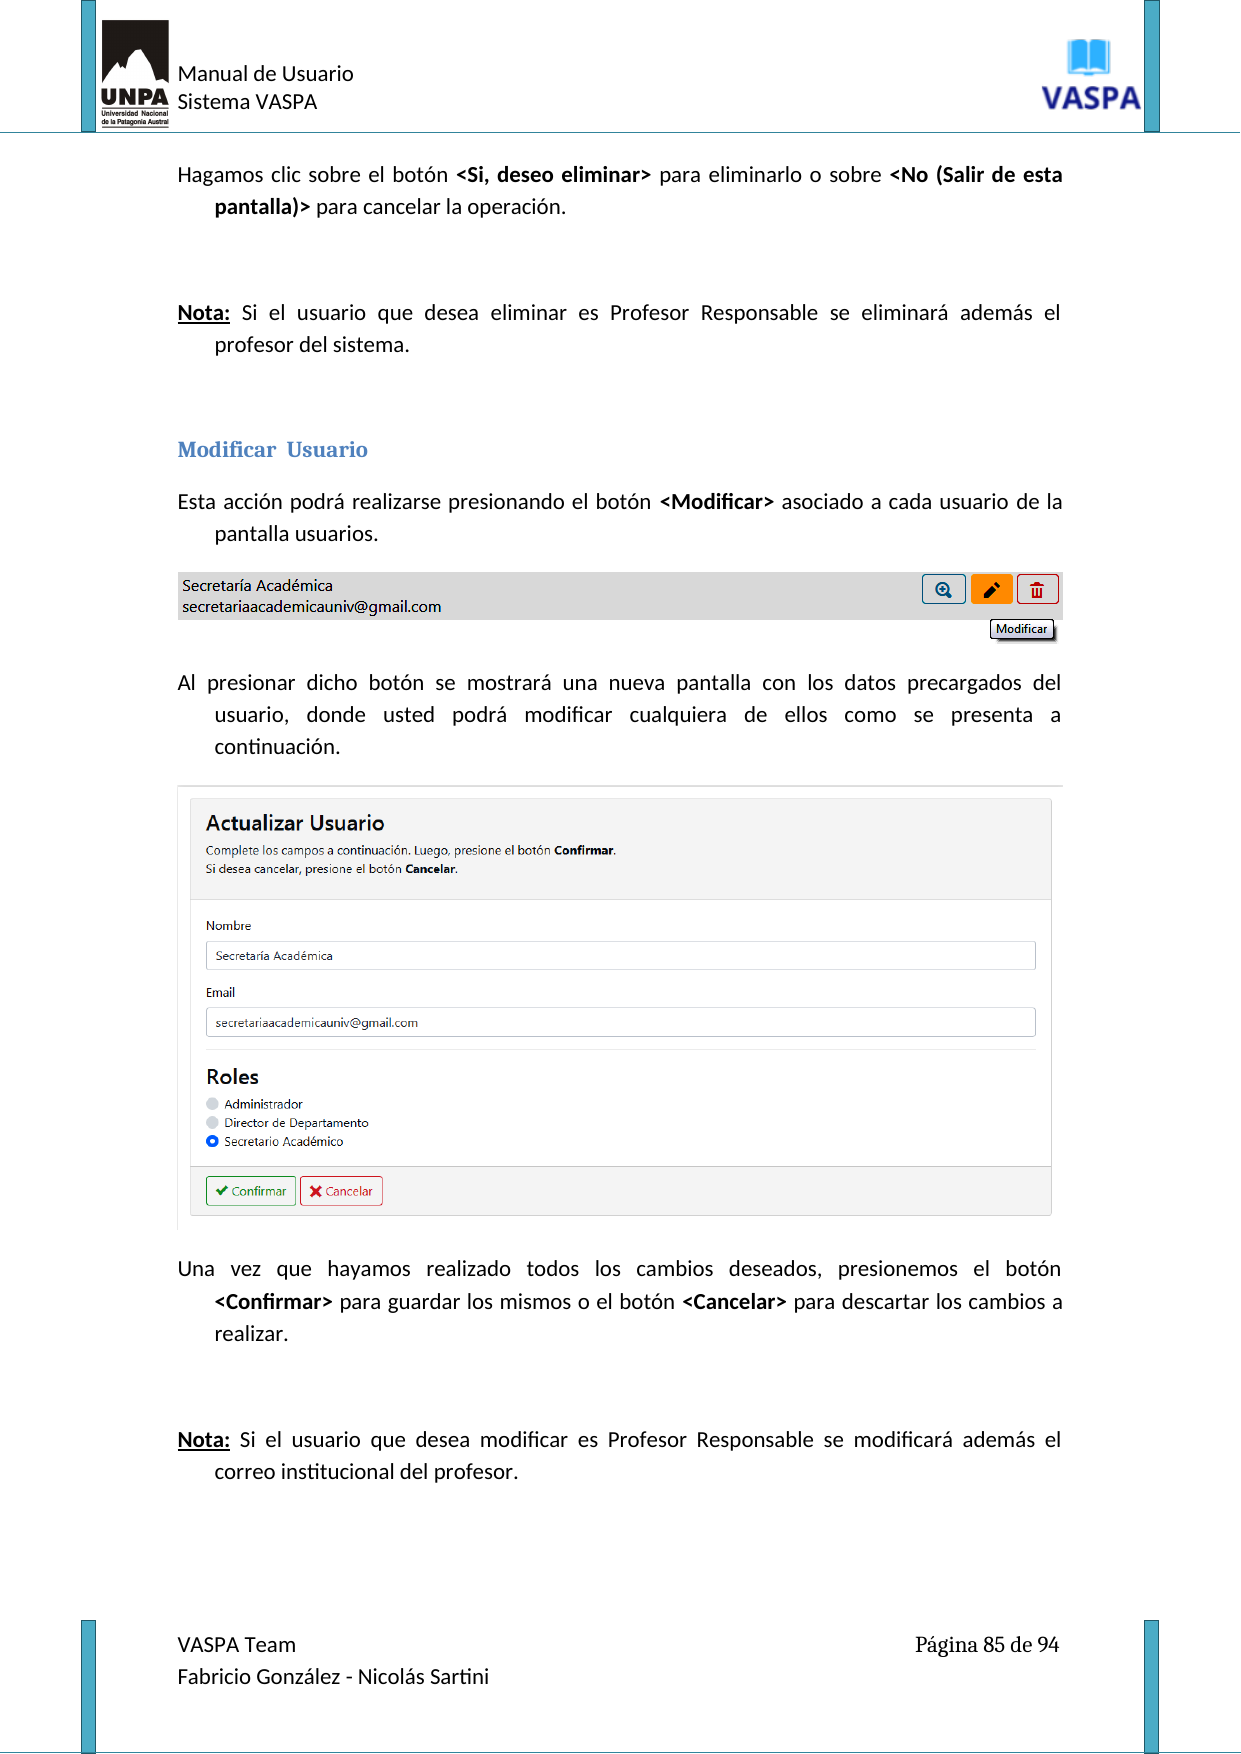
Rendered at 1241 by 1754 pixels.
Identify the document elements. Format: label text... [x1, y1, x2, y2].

text Una vez que hayamos realizado todos los cambios deseados, presionemos el botón <Confirmar> para guardar los mismos o el botón <Cancelar> para descartar los cambios a realizar. [177, 1254, 1063, 1347]
text Esta acción podrá realizarse presionando el botón <Modificar> asociado a cada usuario de la pantalla usuarios. [177, 487, 1063, 548]
text Al presionar dicho botón se mostrará una nueva pantalla con los datos precargados del usuario, donde usted podrá modificar cualquiera de ellos como se presenta a continuación. [177, 668, 1063, 761]
picture [177, 785, 1063, 1230]
text Modificar Usuario [177, 436, 1063, 463]
text Hagamos clic sobre el botón <Si, deseo eliminar> para eliminarlo o sobre <No (Salir de esta pantalla)> para cancelar la operación. [177, 160, 1063, 220]
text Nota: Si el usuario que desea eliminar es Profesor Responsable se eliminará además el profesor del sistema. [177, 298, 1063, 358]
picture [1036, 19, 1146, 129]
text Nota: Si el usuario que desea modificar es Profesor Responsable se modificará además el correo institucional del profesor. [177, 1425, 1063, 1485]
picture [177, 572, 1063, 644]
picture [100, 18, 170, 129]
